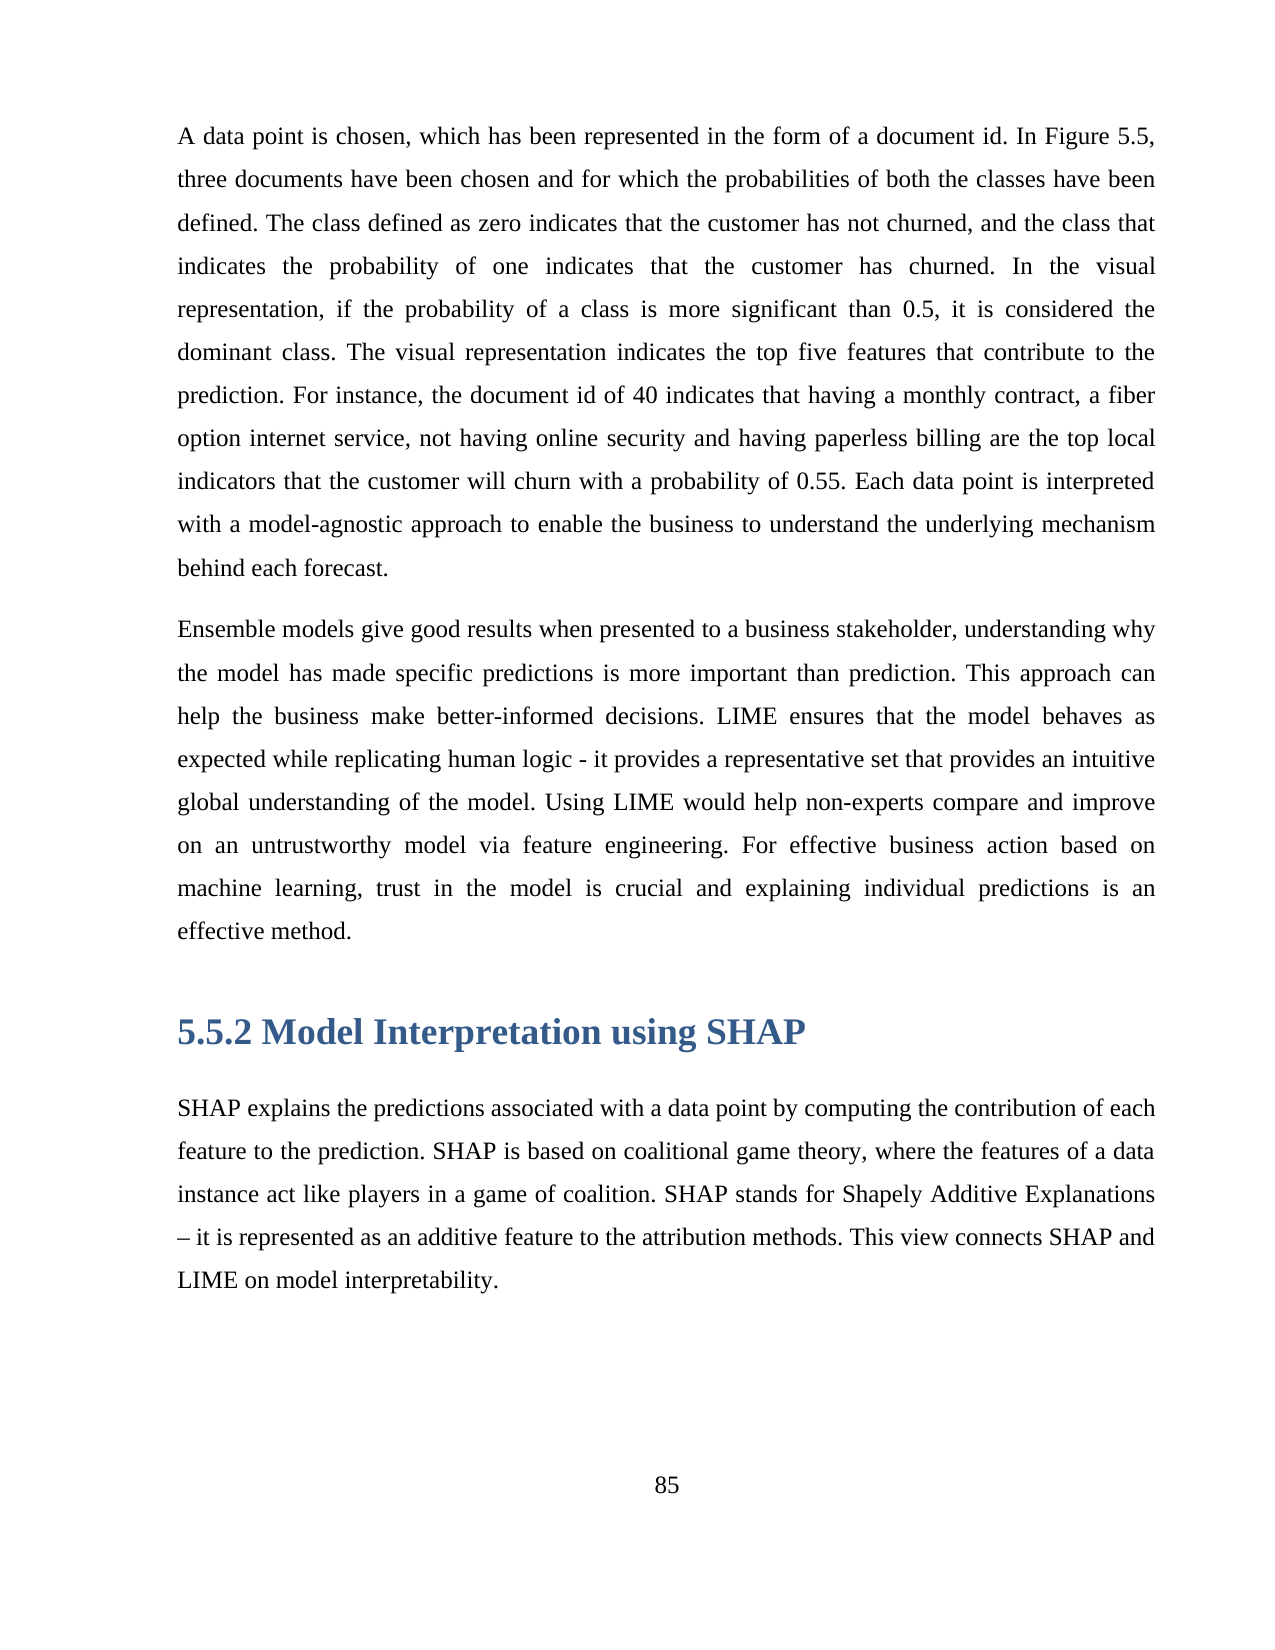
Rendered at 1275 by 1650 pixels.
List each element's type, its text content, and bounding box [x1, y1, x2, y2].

text Ensemble models give good results when presented to a business stakeholder, understanding why the model has made specific predictions is more important than prediction. This approach can help the business make better-informed decisions. LIME ensures that the model behaves as expected while replicating human logic - it provides a representative set that provides an intuitive global understanding of the model. Using LIME would help non-experts compare and improve on an untrustworthy model via feature engineering. For effective business action based on machine learning, trust in the model is crucial and explaining individual predictions is an effective method. [177, 614, 1156, 945]
text A data point is chosen, which has been represented in the form of a document id. In Figure 5.5, three documents have been chosen and for which the probabilities of both the classes have been defined. The class defined as zero indicates that the customer has not churned, and the class that indicates the probability of one indicates that the customer has churned. In the visual representation, if the probability of a class is more significant than 0.5, it is considered the dominant class. The visual representation indicates the top five features that contribute to the prediction. For instance, the document id of 40 indicates that having a monthly contract, a fiber option internet service, not having online security and having paperless billing are the top local indicators that the customer will churn with a probability of 0.55. Each data point is interpreted with a model-agnostic approach to enable the business to understand the underlying mechanism behind each forecast. [177, 121, 1156, 581]
subtitle 5.5.2 Model Interpretation using SHAP [177, 1009, 1156, 1053]
text SHAP explains the predictions associated with a data point by computing the contribution of each feature to the prediction. SHAP is based on coalitional game theory, where the features of a data instance act like players in a game of coalition. SHAP stands for Shapely Additive Explanations – it is represented as an additive feature to the attribution methods. This view connects SHAP and LIME on model interpretability. [177, 1093, 1156, 1294]
